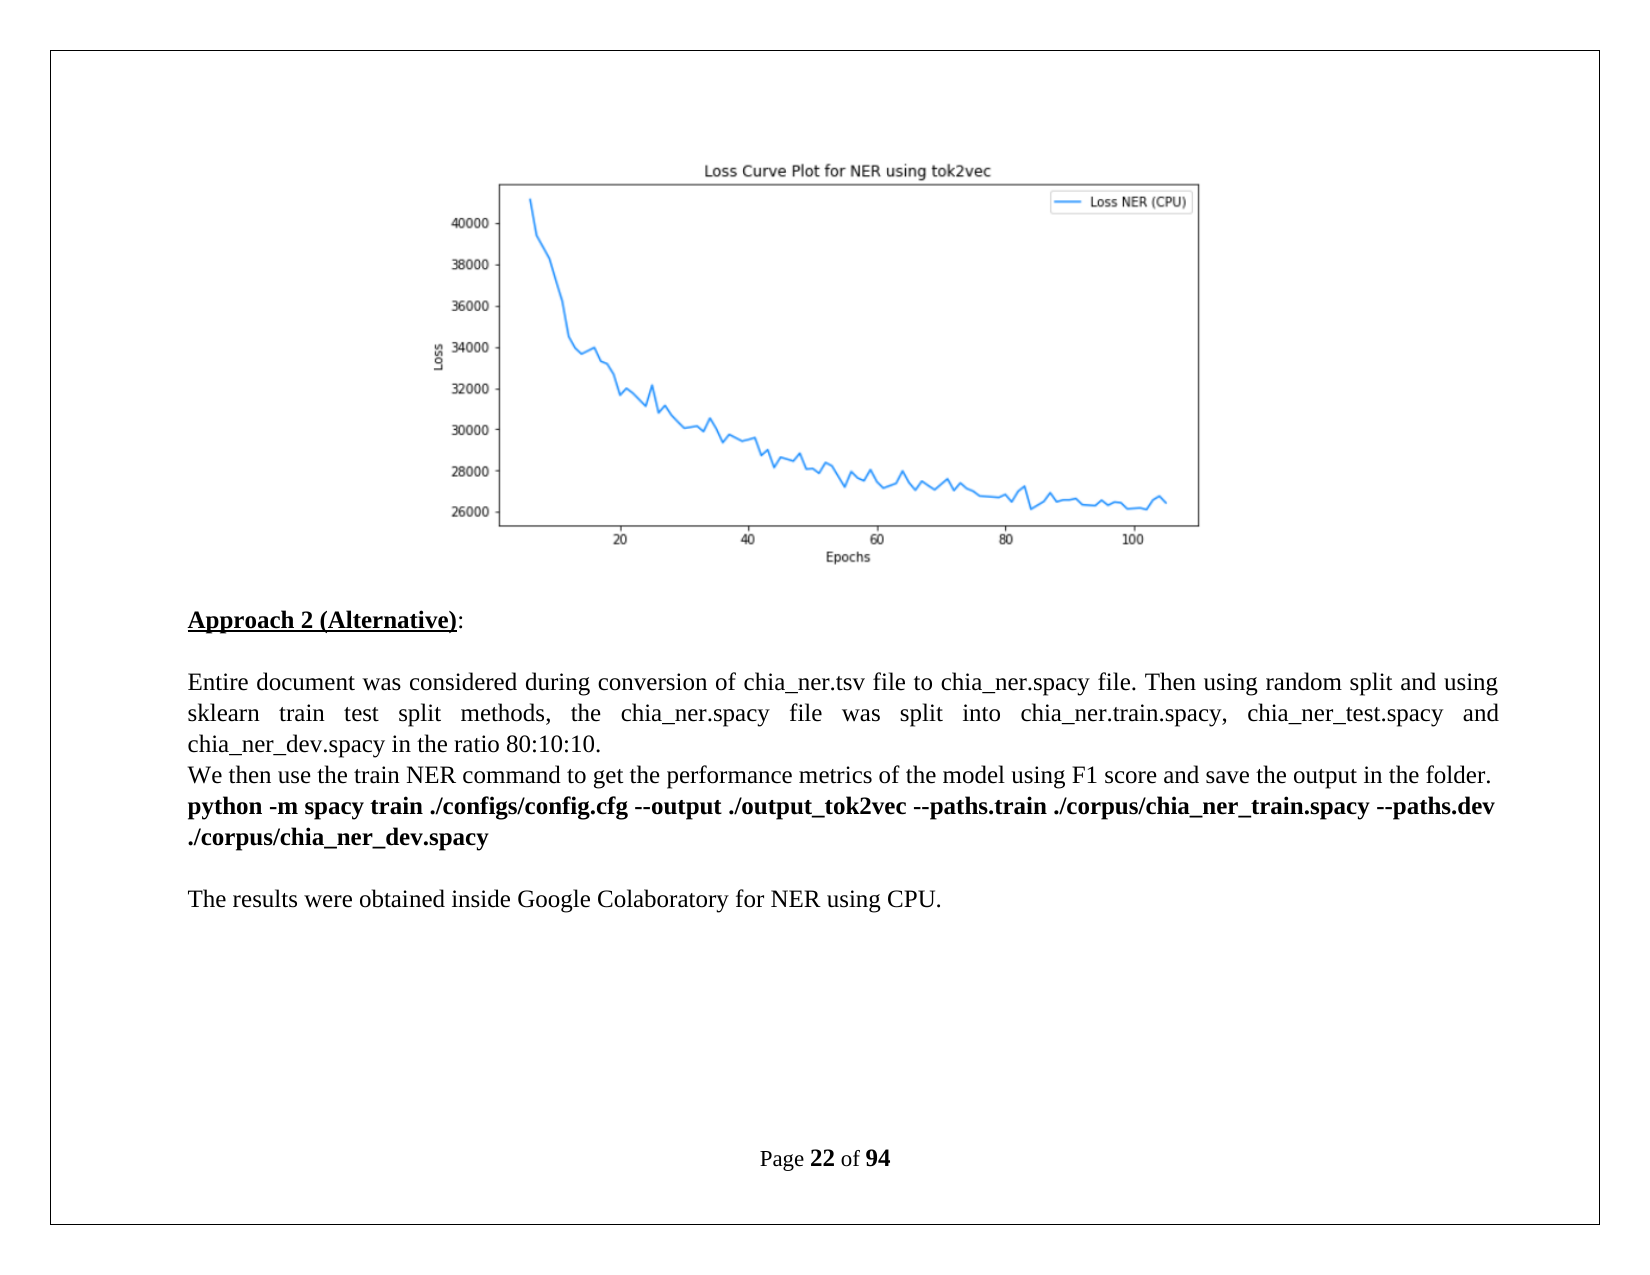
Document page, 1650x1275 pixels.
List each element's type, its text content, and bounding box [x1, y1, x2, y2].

picture [433, 150, 1217, 572]
text We then use the train NER command to get the performance metrics of the model using F1 score and save the output in the folder. [187, 760, 1500, 789]
text python -m spacy train ./configs/config.cfg --output ./output_tok2vec --paths.train ./corpus/chia_ner_train.spacy --paths.dev ./corpus/chia_ner_dev.spacy [187, 791, 1500, 851]
text Entire document was considered during conversion of chia_ner.tsv file to chia_ner.spacy file. Then using random split and using sklearn train test split methods, the chia_ner.spacy file was split into chia_ner.train.spacy, chia_ner_test.spacy and chia_ner_dev.spacy in the ratio 80:10:10. [187, 667, 1500, 758]
text Approach 2 (Alternative): [187, 605, 1500, 634]
text The results were obtained inside Google Colaboratory for NER using CPU. [150, 884, 1500, 913]
